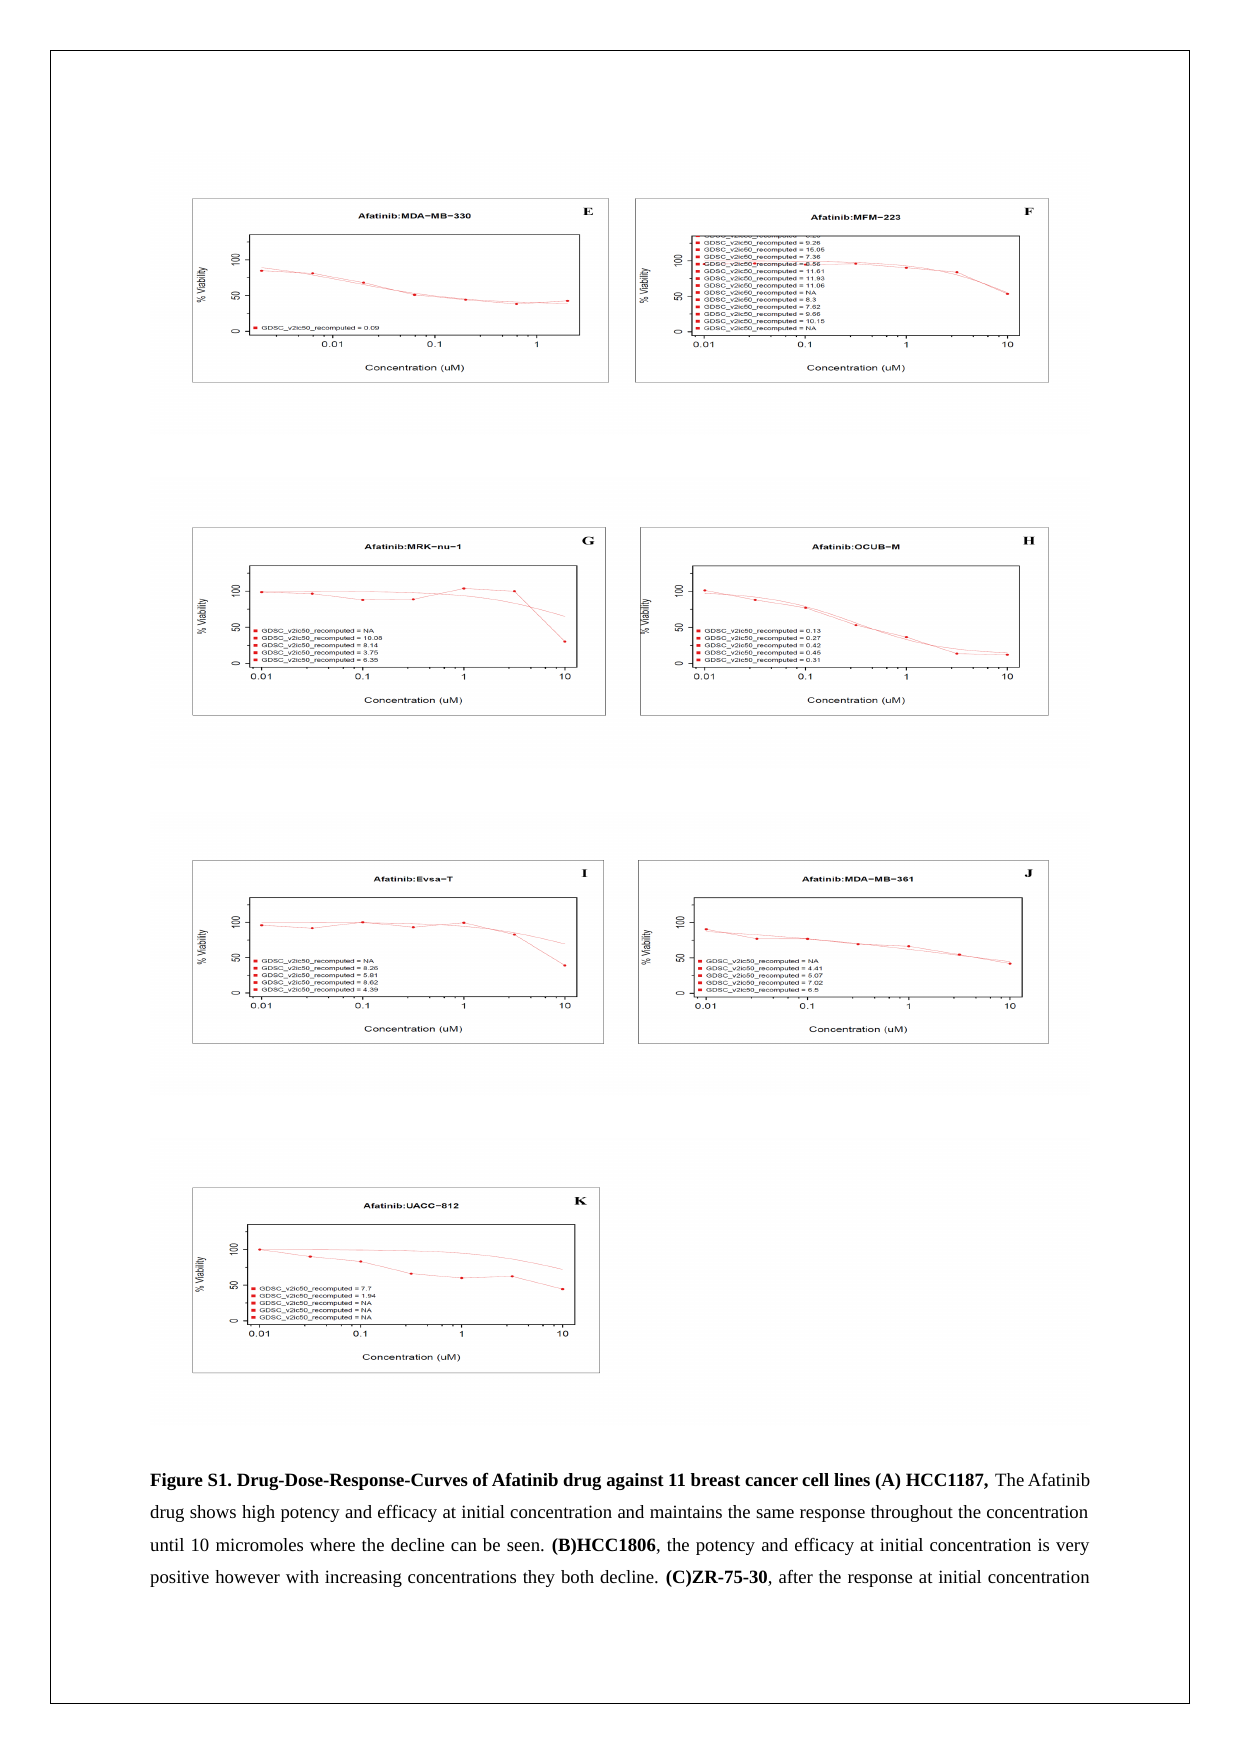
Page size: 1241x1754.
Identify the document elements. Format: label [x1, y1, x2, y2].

picture [150, 477, 1091, 769]
picture [150, 812, 1091, 1096]
picture [150, 1138, 1091, 1426]
picture [150, 150, 1091, 435]
text [150, 1469, 1090, 1587]
